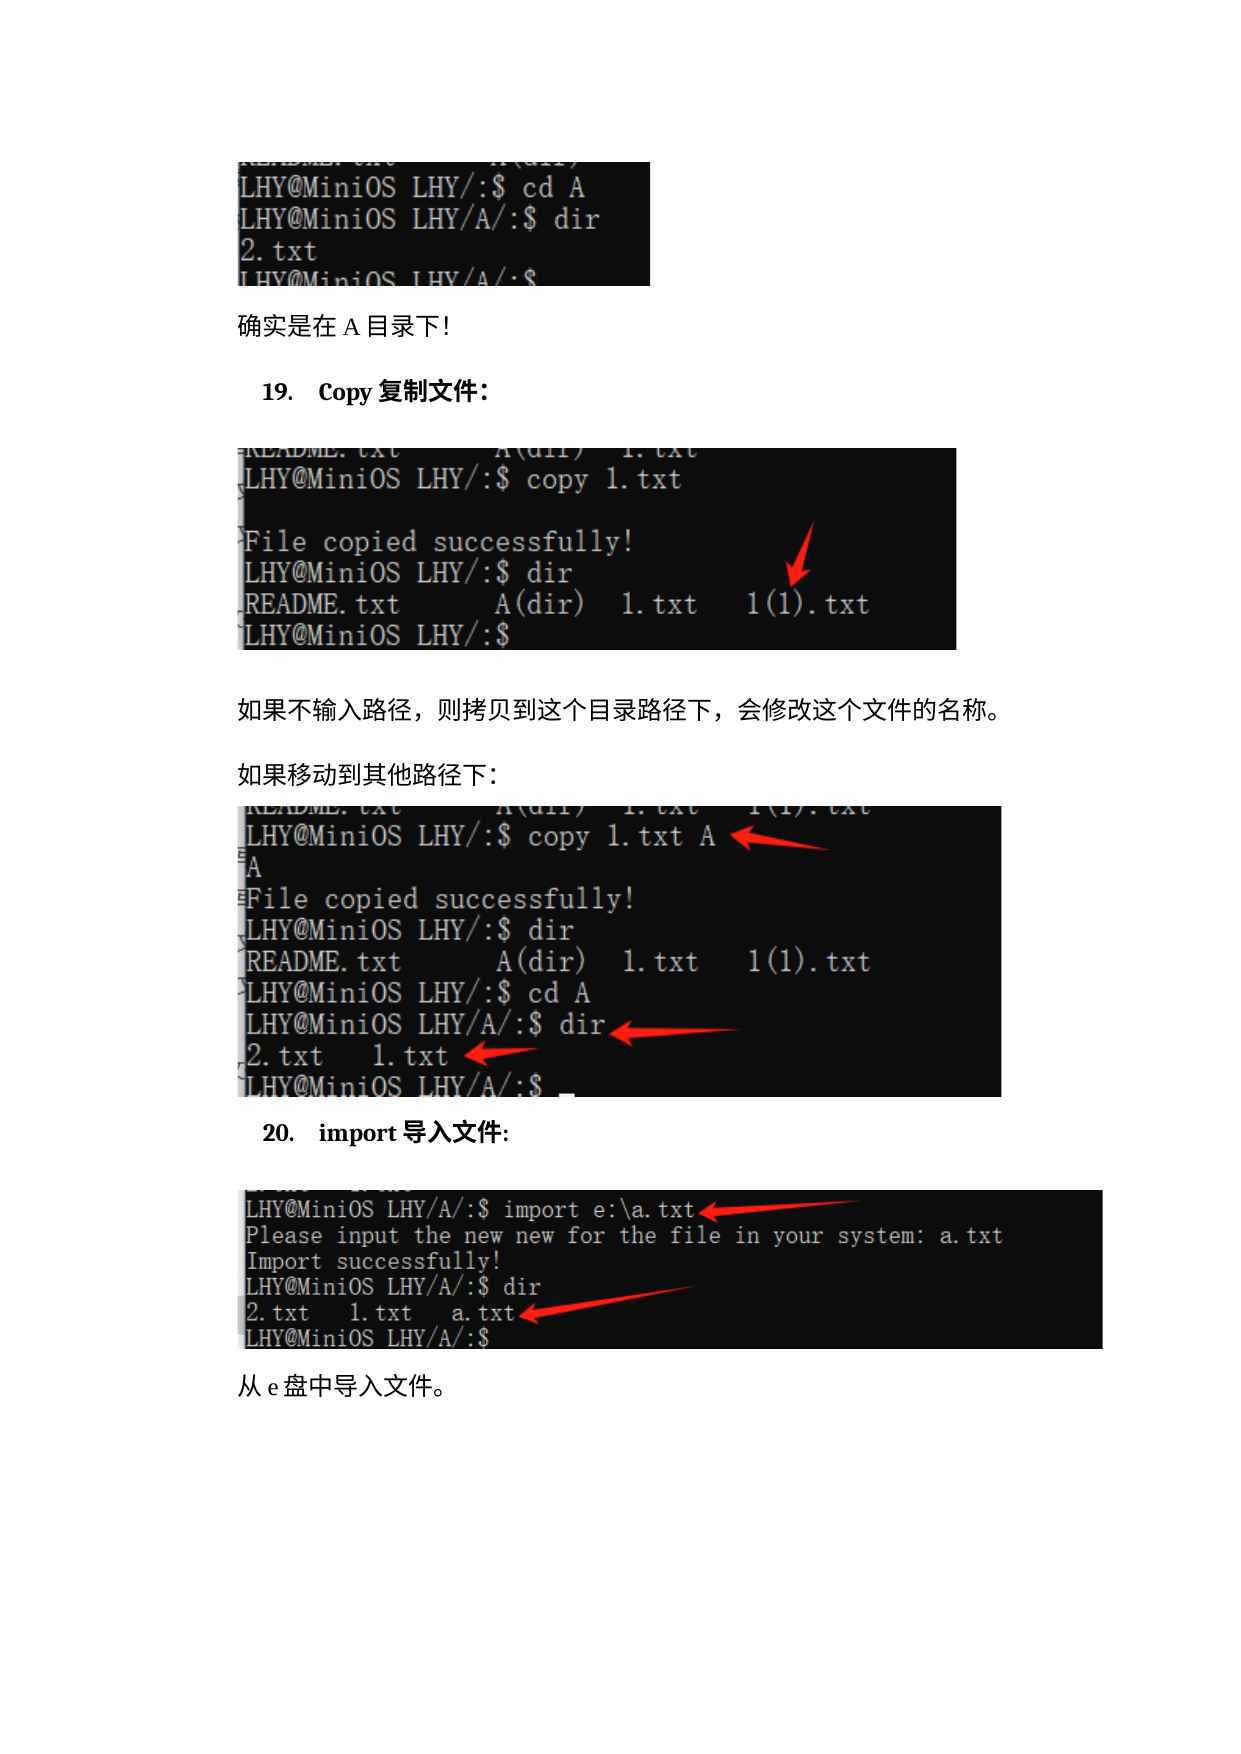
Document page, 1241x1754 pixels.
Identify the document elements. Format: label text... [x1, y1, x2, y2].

subtitle Copy 复制文件： [212, 357, 1028, 422]
picture [237, 806, 1002, 1097]
text 如果移动到其他路径下： [187, 741, 1053, 806]
text 如果不输入路径，则拷贝到这个目录路径下，会修改这个文件的名称。 [187, 676, 1053, 741]
text 从e盘中导入文件。 [187, 1352, 1053, 1417]
subtitle import导入文件: [212, 1098, 1028, 1163]
picture [237, 162, 650, 286]
picture [237, 1190, 1103, 1349]
text 确实是在A目录下！ [187, 292, 1053, 357]
picture [237, 448, 957, 650]
